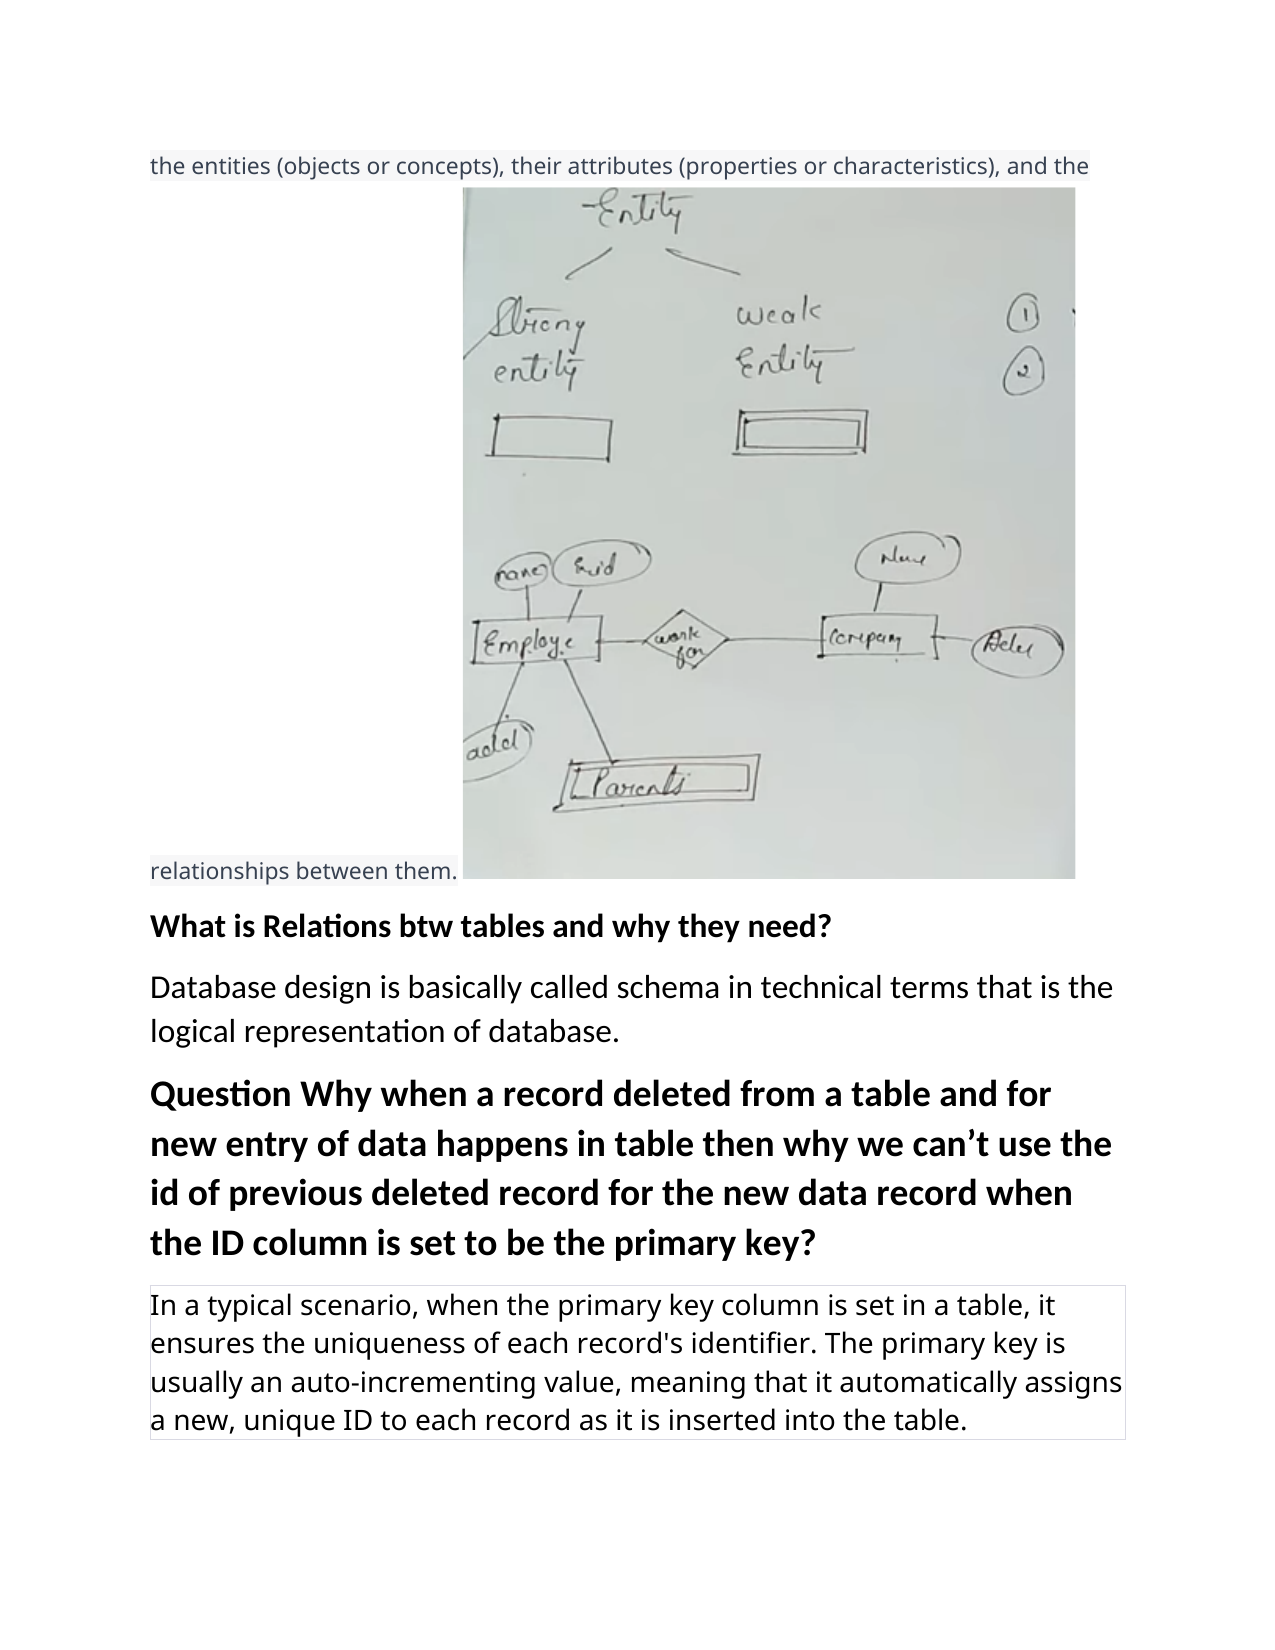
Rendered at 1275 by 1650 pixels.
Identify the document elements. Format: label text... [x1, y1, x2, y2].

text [150, 150, 1125, 886]
text In a typical scenario, when the primary key column is set in a table, it ensures the uniqueness of each record's identifier. The primary key is usually an auto-incrementing value, meaning that it automatically assigns a new, unique ID to each record as it is inserted into the table. [151, 1286, 1125, 1439]
picture [462, 183, 1076, 879]
text What is Relations btw tables and why they need? [150, 905, 1125, 946]
text Database design is basically called schema in technical terms that is the logical representation of database. [150, 966, 1125, 1050]
text Question Why when a record deleted from a table and for new entry of data happens in table then why we can’t use the id of previous deleted record for the new data record when the ID column is set to be the primary key? [150, 1070, 1125, 1264]
